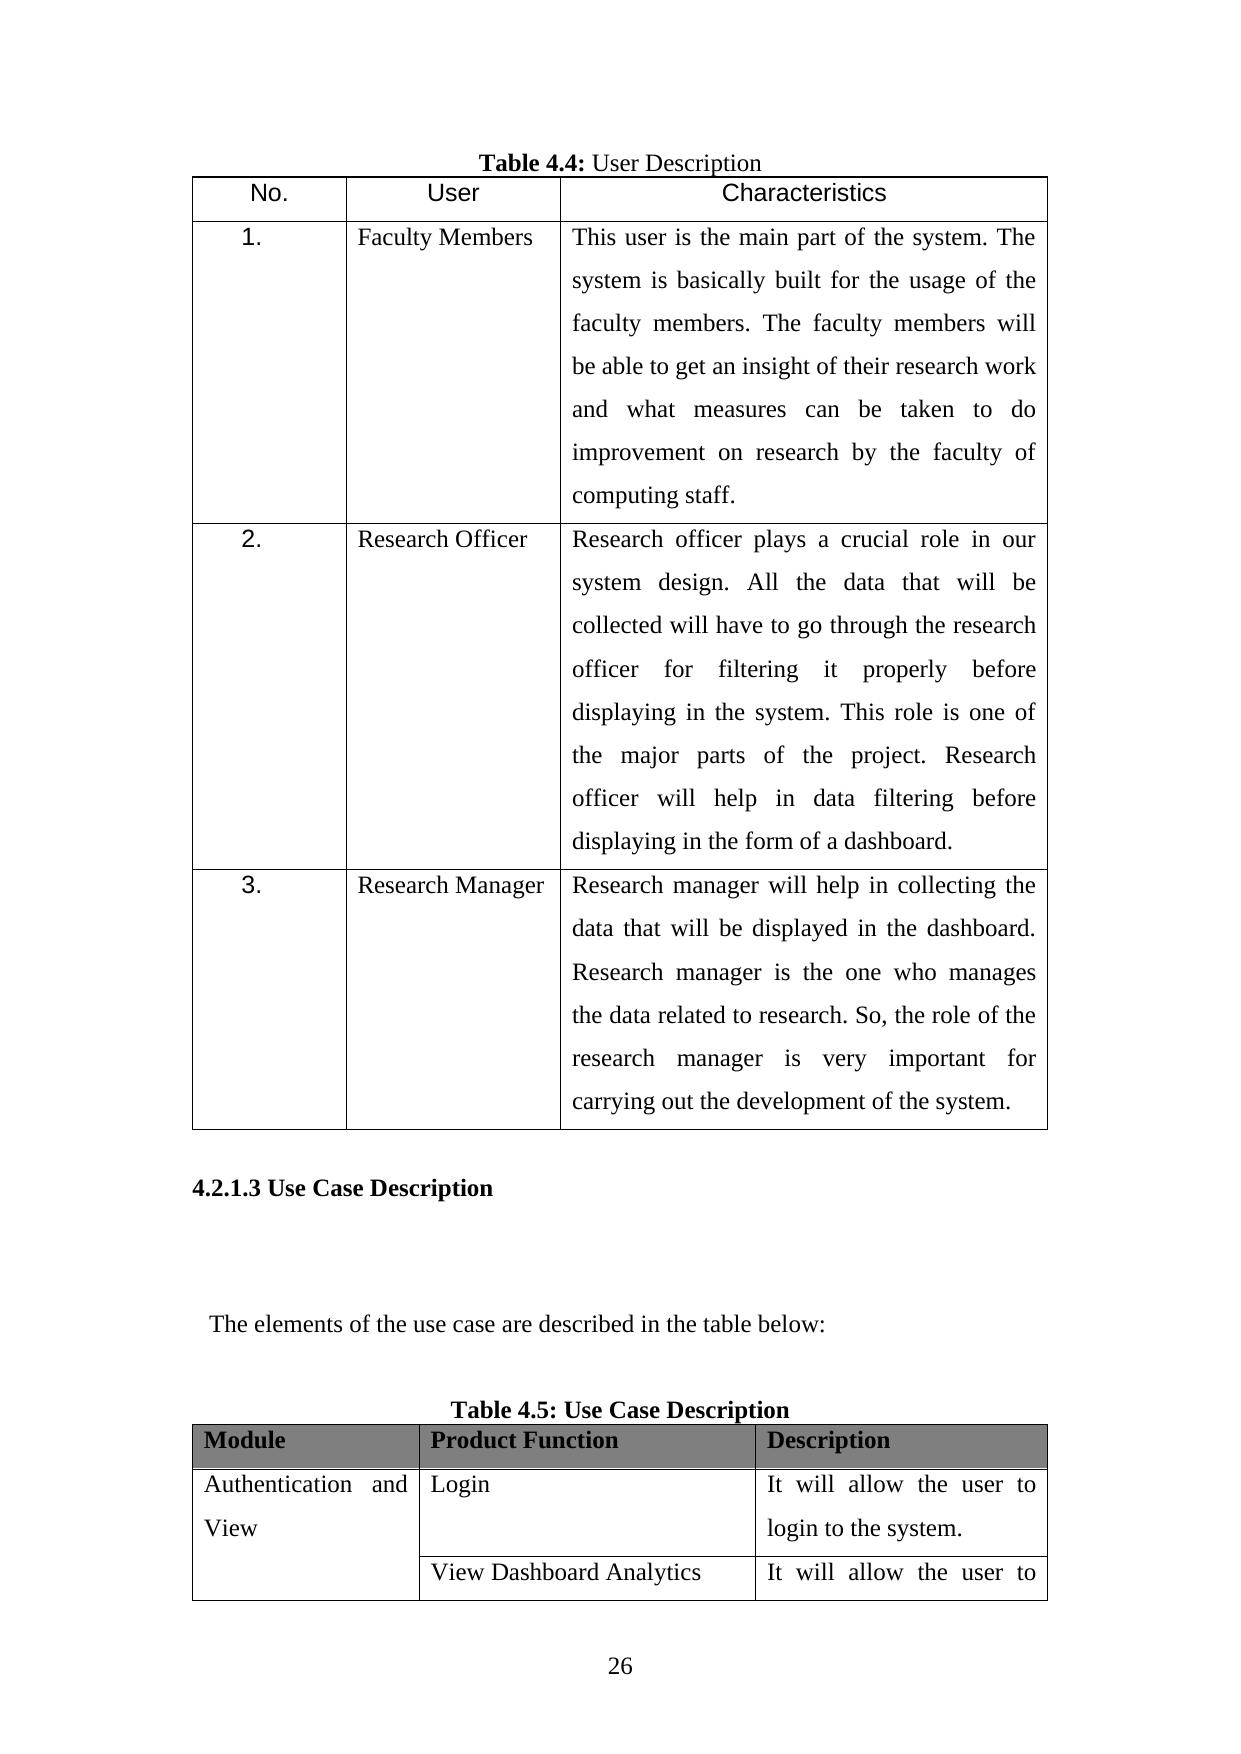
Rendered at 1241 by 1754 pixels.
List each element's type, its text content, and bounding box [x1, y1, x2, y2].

table_cell [193, 870, 346, 1129]
table_cell This user is the main part of the system. The system is basically built for the usage of the faculty members. The faculty members will be able to get an insight of their research work and what measures can be taken to do improvement on research by the faculty of computing staff. [561, 222, 1047, 523]
subtitle Use Case Description [192, 1173, 1048, 1202]
table_header Description [756, 1425, 1047, 1468]
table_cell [756, 1557, 1047, 1600]
table_cell Login [420, 1470, 755, 1556]
table_cell Research manager will help in collecting the data that will be displayed in the dashboard. Research manager is the one who manages the data related to research. So, the role of the research manager is very important for carrying out the development of the system. [561, 870, 1047, 1129]
table_cell Research officer plays a crucial role in our system design. All the data that will be collected will have to go through the research officer for filtering it properly before displaying in the system. This role is one of the major parts of the project. Research officer will help in data filtering before displaying in the form of a dashboard. [561, 524, 1047, 869]
table_cell Research Manager [347, 870, 560, 1129]
table_header Module [193, 1425, 419, 1468]
table_header Characteristics [561, 178, 1047, 221]
table_cell [193, 222, 346, 523]
table_cell [193, 524, 346, 869]
table_cell Authentication and View [193, 1470, 419, 1600]
table_header No. [193, 178, 346, 221]
table_cell Research Officer [347, 524, 560, 869]
table_header Product Function [420, 1425, 755, 1468]
table_cell It will allow the user to login to the system. [756, 1470, 1047, 1556]
table_cell Faculty Members [347, 222, 560, 523]
text The elements of the use case are described in the table below: [209, 1309, 1048, 1338]
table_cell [420, 1557, 755, 1600]
table_header User [347, 178, 560, 221]
